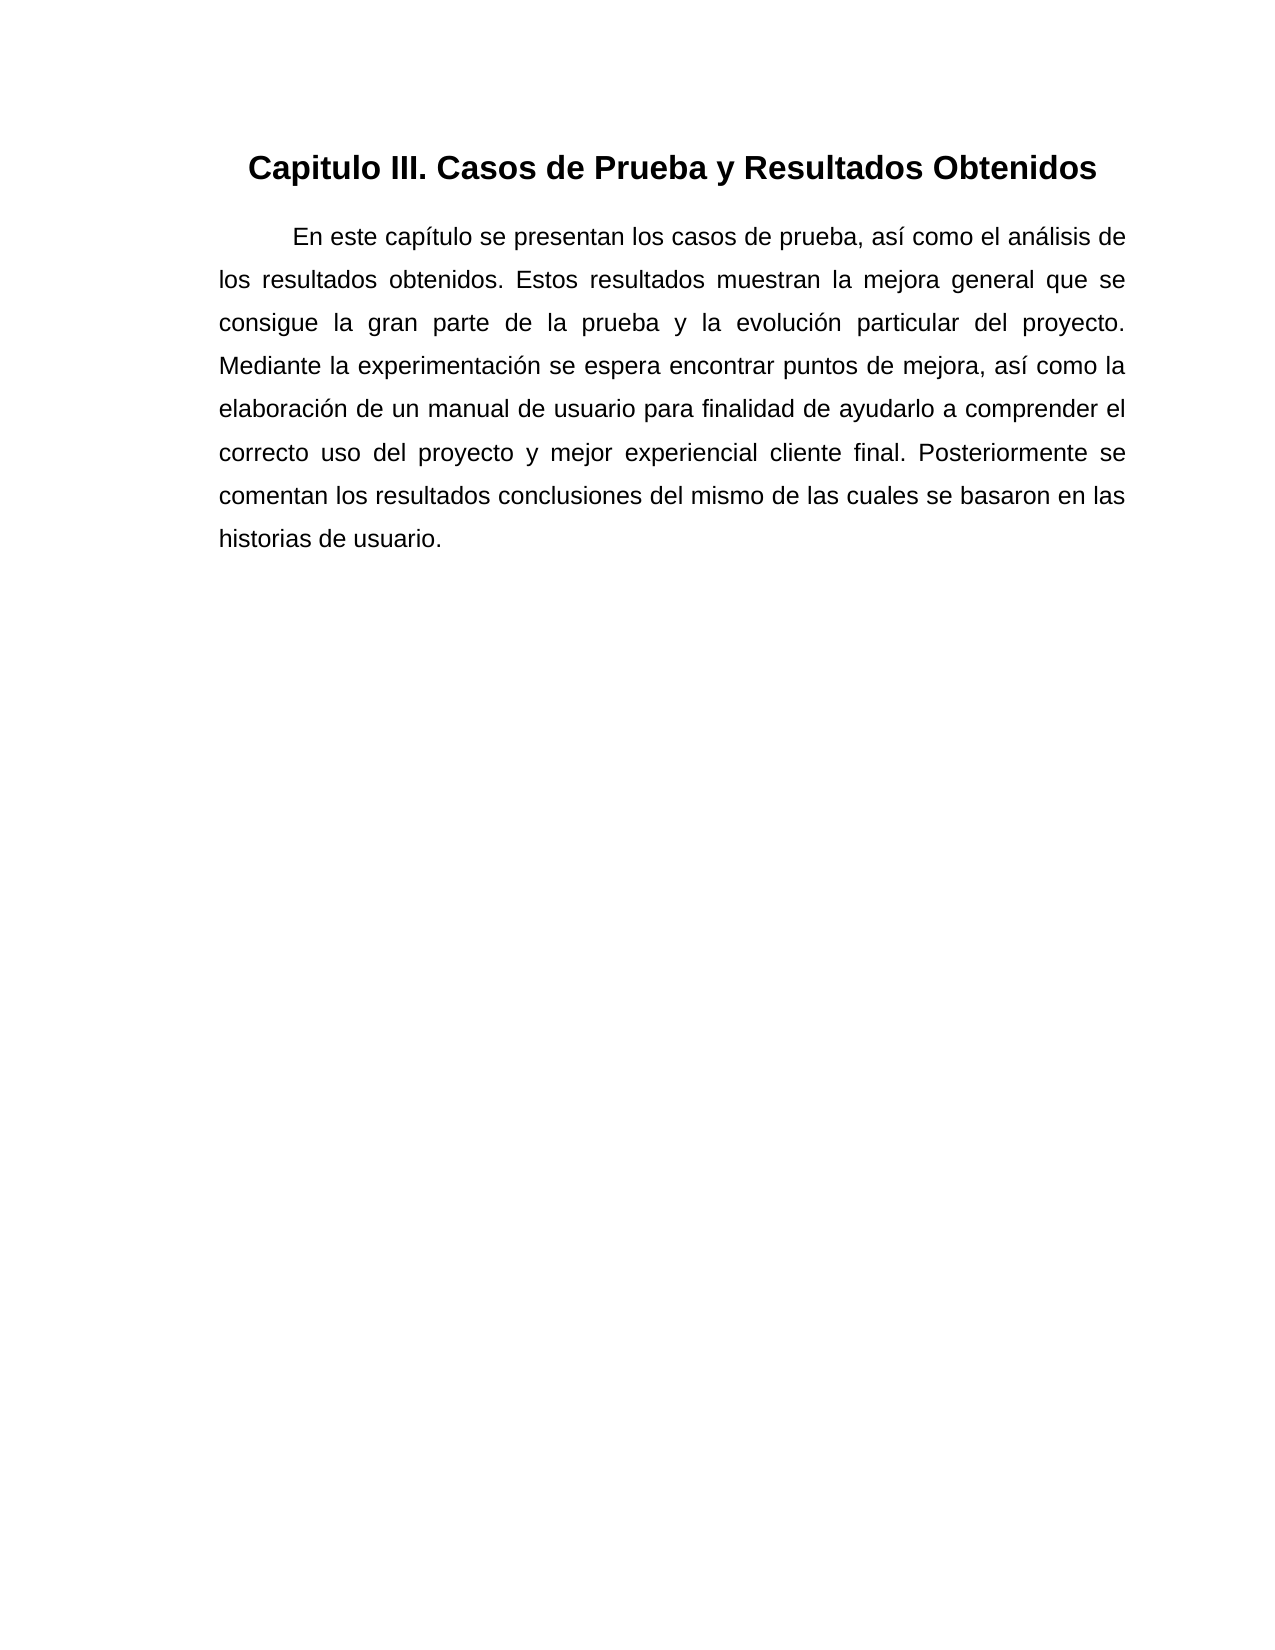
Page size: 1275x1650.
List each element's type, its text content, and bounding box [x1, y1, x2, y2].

text En este capítulo se presentan los casos de prueba, así como el análisis de los resultados obtenidos. Estos resultados muestran la mejora general que se consigue la gran parte de la prueba y la evolución particular del proyecto. Mediante la experimentación se espera encontrar puntos de mejora, así como la elaboración de un manual de usuario para finalidad de ayudarlo a comprender el correcto uso del proyecto y mejor experiencial cliente final. Posteriormente se comentan los resultados conclusiones del mismo de las cuales se basaron en las historias de usuario. [218, 222, 1127, 553]
text Capitulo III. Casos de Prueba y Resultados Obtenidos [218, 148, 1127, 186]
